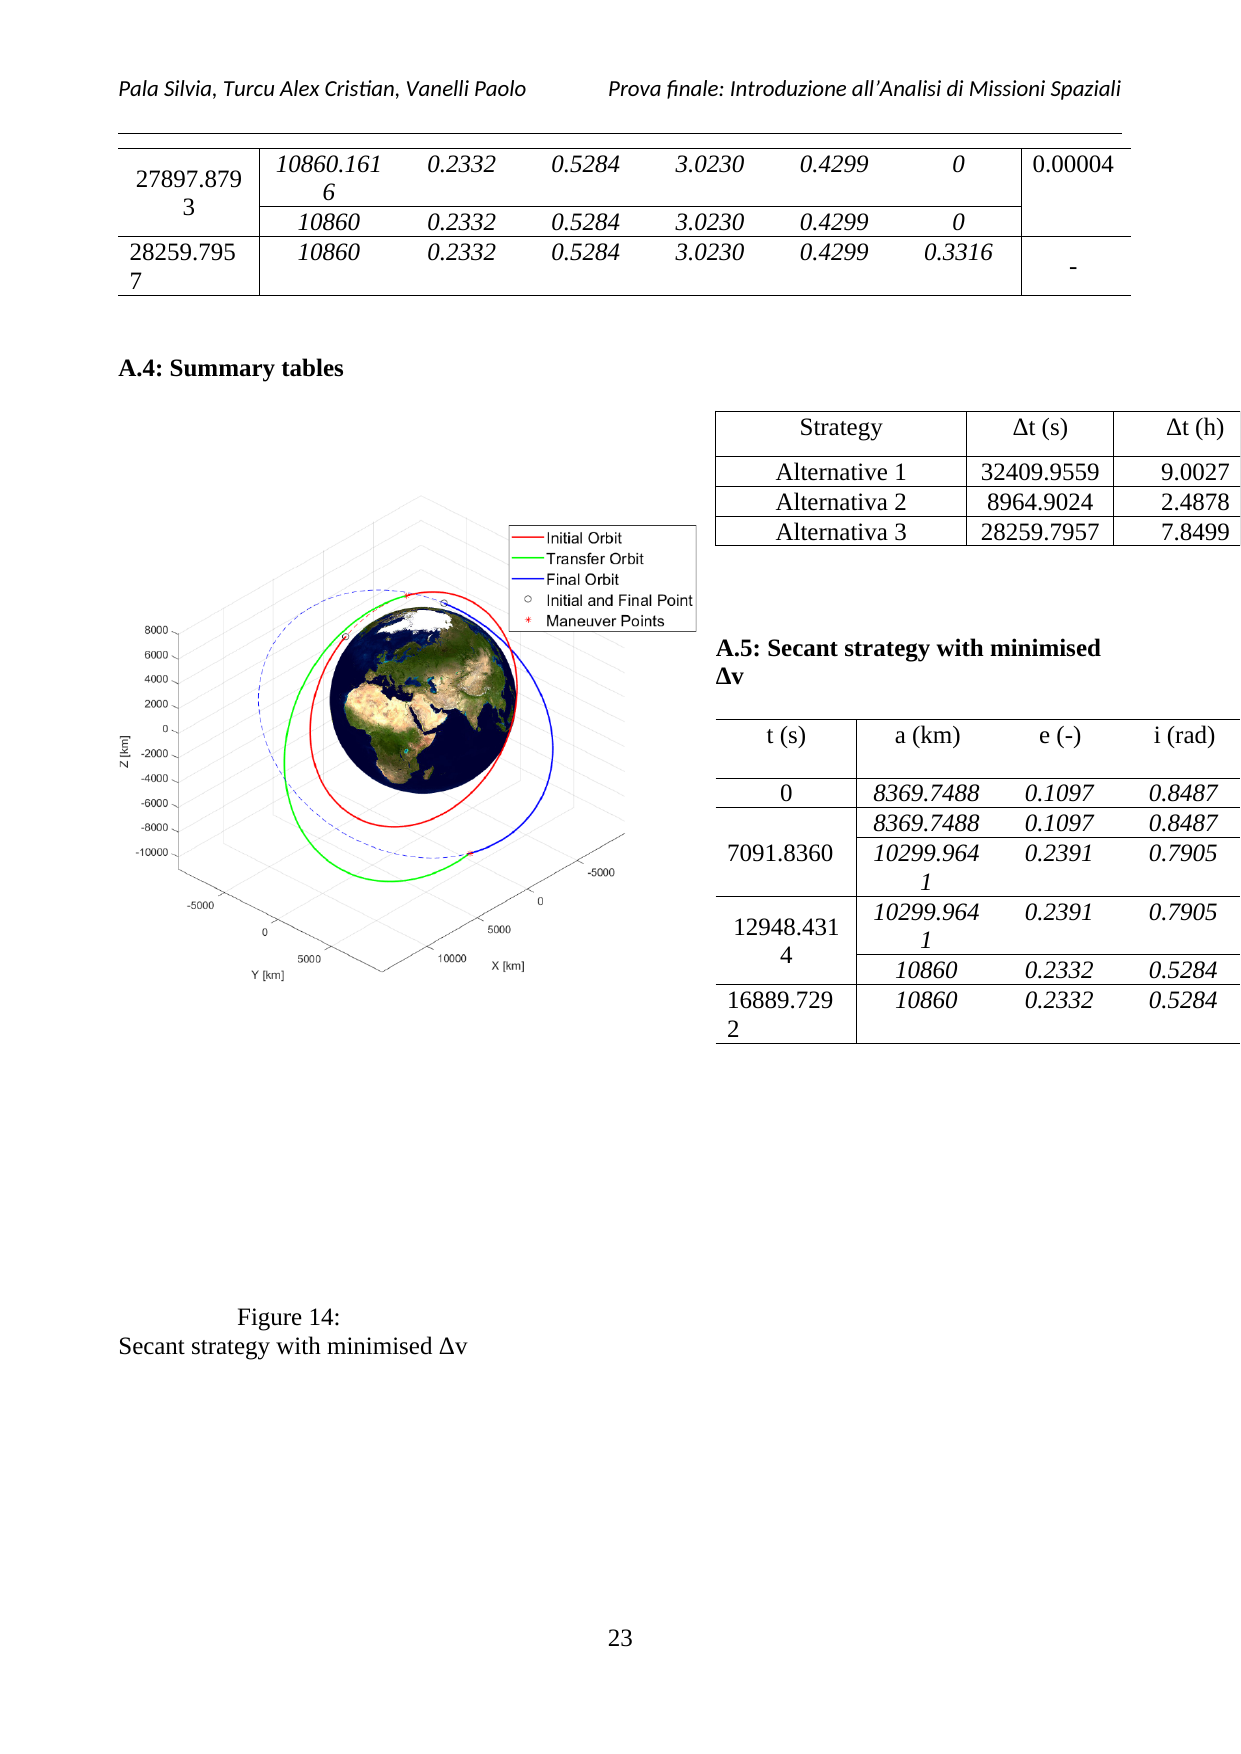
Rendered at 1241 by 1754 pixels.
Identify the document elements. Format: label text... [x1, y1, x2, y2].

table_cell 0.2332 [401, 207, 525, 236]
table_cell Alternativa 2 [716, 487, 966, 516]
table_cell - [1022, 237, 1131, 294]
table_cell 0.5284 [1122, 985, 1240, 1042]
table_cell 0.2332 [998, 985, 1122, 1042]
table_cell 12948.4314 [716, 897, 856, 984]
text Figure 14: [118, 1302, 1122, 1331]
table_cell 9.0027 [1114, 457, 1240, 486]
table_header a (km) [857, 720, 998, 777]
table_cell Alternative 1 [716, 457, 966, 486]
table_cell 27897.8793 [118, 149, 259, 236]
table_cell 10299.9641 [857, 897, 998, 954]
table_cell 0.4299 [773, 237, 897, 294]
table_cell 0.2332 [401, 149, 525, 206]
table_cell 3.0230 [649, 149, 773, 206]
table_cell 0 [897, 207, 1021, 236]
table_cell 2.4878 [1114, 487, 1240, 516]
table_cell 0.4299 [773, 207, 897, 236]
table_cell 0.1097 [998, 779, 1122, 807]
table_cell 0.5284 [525, 149, 649, 206]
table_header t (s) [716, 720, 856, 777]
table_cell 0.2391 [998, 897, 1122, 954]
table_cell 28259.7957 [967, 517, 1113, 545]
table_header e (-) [998, 720, 1122, 777]
table_cell 10299.9641 [857, 838, 998, 896]
table_cell 7091.8360 [716, 808, 856, 896]
table_cell 0.3316 [897, 237, 1021, 294]
table_cell 0.2391 [998, 838, 1122, 896]
table_cell 0.2332 [998, 955, 1122, 984]
table_cell 0.8487 [1122, 808, 1240, 837]
table_cell 0.2332 [401, 237, 525, 294]
table_cell 10860 [857, 955, 998, 984]
table_cell 0.00004 [1022, 149, 1131, 236]
table_cell 0.7905 [1122, 897, 1240, 954]
table_cell 10860.1616 [260, 149, 401, 206]
table_cell 10860 [260, 237, 401, 294]
table_header Δt (s) [967, 412, 1113, 456]
table_cell 0.1097 [998, 808, 1122, 837]
table_cell 0.7905 [1122, 838, 1240, 896]
table_cell 0.5284 [1122, 955, 1240, 984]
table_header Strategy [716, 412, 966, 456]
table_cell 0 [897, 149, 1021, 206]
table_header Δt (h) [1114, 412, 1240, 456]
table_cell 10860 [260, 207, 401, 236]
table_cell 3.0230 [649, 207, 773, 236]
table_cell 0.5284 [525, 207, 649, 236]
table_cell 28259.7957 [118, 237, 259, 294]
table_cell 7.8499 [1114, 517, 1240, 545]
table_header i (rad) [1122, 720, 1240, 777]
picture [118, 494, 697, 982]
table_cell 0.5284 [525, 237, 649, 294]
table_cell 32409.9559 [967, 457, 1113, 486]
table_cell 16889.7292 [716, 985, 856, 1042]
table_cell 0 [716, 779, 856, 807]
table_cell 10860 [857, 985, 998, 1042]
text Secant strategy with minimised Δv [118, 1331, 1122, 1360]
table_cell Alternativa 3 [716, 517, 966, 545]
table_cell 8964.9024 [967, 487, 1113, 516]
table_cell 3.0230 [649, 237, 773, 294]
text A.5: Secant strategy with minimised Δv [697, 633, 1122, 690]
text A.4: Summary tables [118, 353, 1122, 382]
table_cell 8369.7488 [857, 779, 998, 807]
table_cell 0.4299 [773, 149, 897, 206]
table_cell 0.8487 [1122, 779, 1240, 807]
table_cell 8369.7488 [857, 808, 998, 837]
